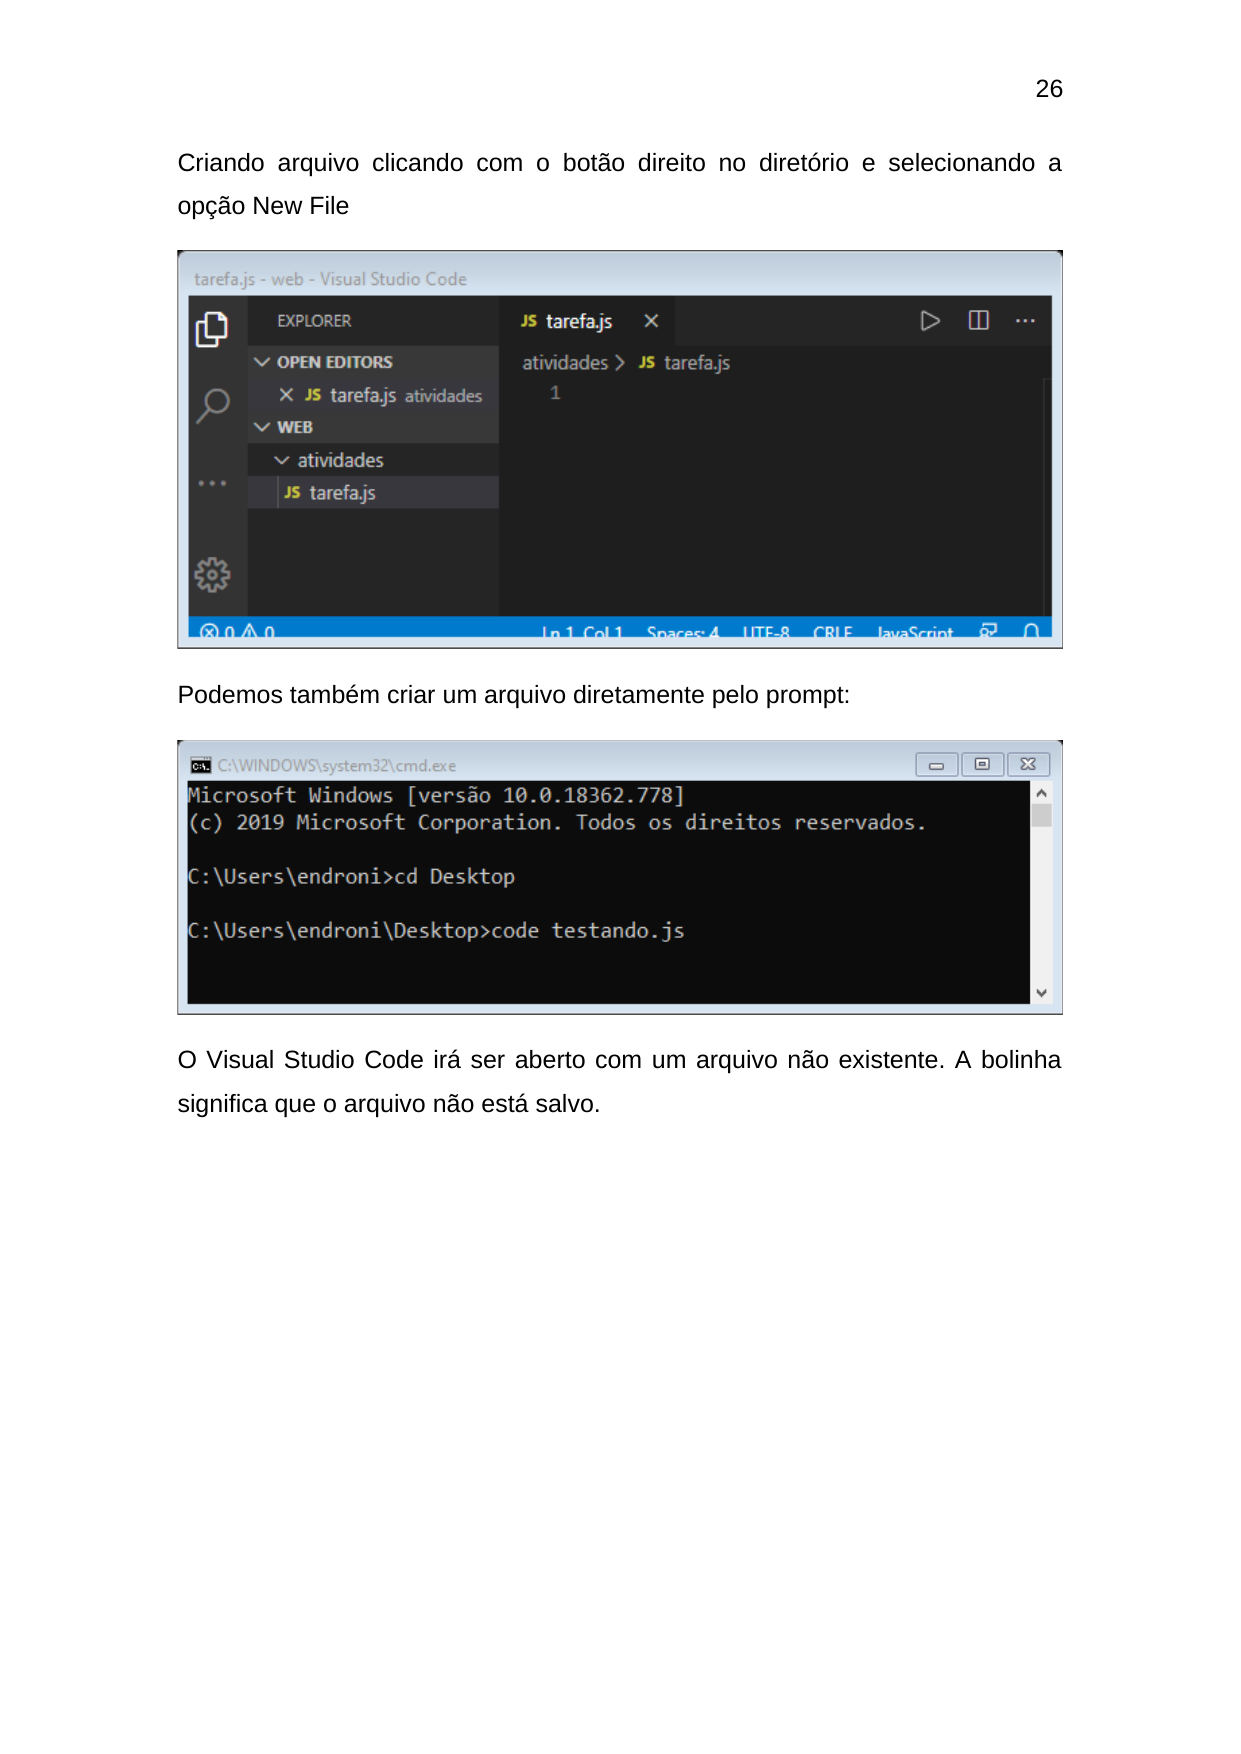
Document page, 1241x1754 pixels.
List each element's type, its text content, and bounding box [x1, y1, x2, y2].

text Criando arquivo clicando com o botão direito no diretório e selecionando a opção New File [177, 148, 1063, 219]
text O Visual Studio Code irá ser aberto com um arquivo não existente. A bolinha significa que o arquivo não está salvo. [177, 1046, 1063, 1117]
text Podemos também criar um arquivo diretamente pelo prompt: [177, 680, 1063, 709]
